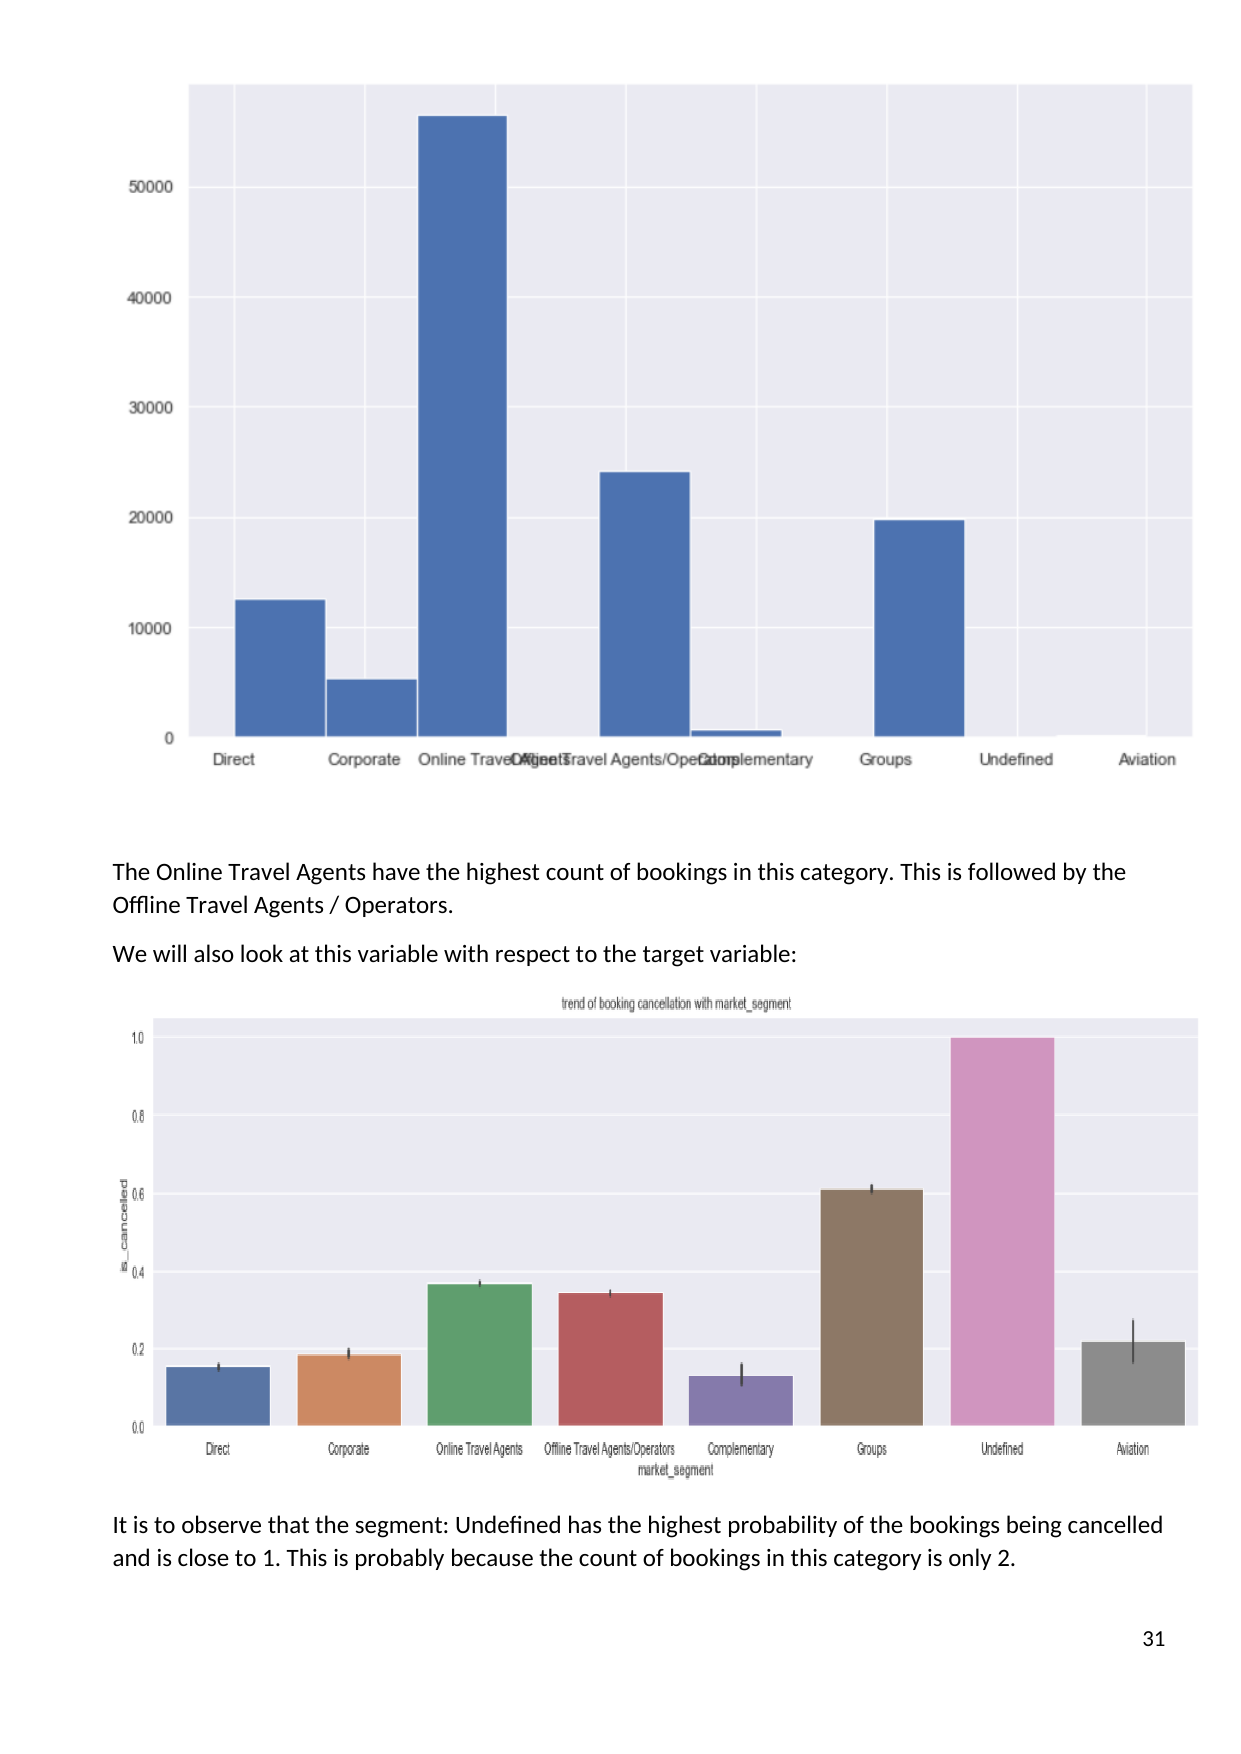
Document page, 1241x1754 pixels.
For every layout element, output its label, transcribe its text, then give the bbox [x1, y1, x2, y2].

text The Online Travel Agents have the highest count of bookings in this category. This is followed by the Offline Travel Agents / Operators. [112, 856, 1165, 919]
picture [112, 75, 1203, 788]
picture [112, 987, 1203, 1491]
text We will also look at this variable with respect to the target variable: [112, 938, 1165, 969]
text It is to observe that the segment: Undefined has the highest probability of the bookings being cancelled and is close to 1. This is probably because the count of bookings in this category is only 2. [112, 1509, 1165, 1573]
